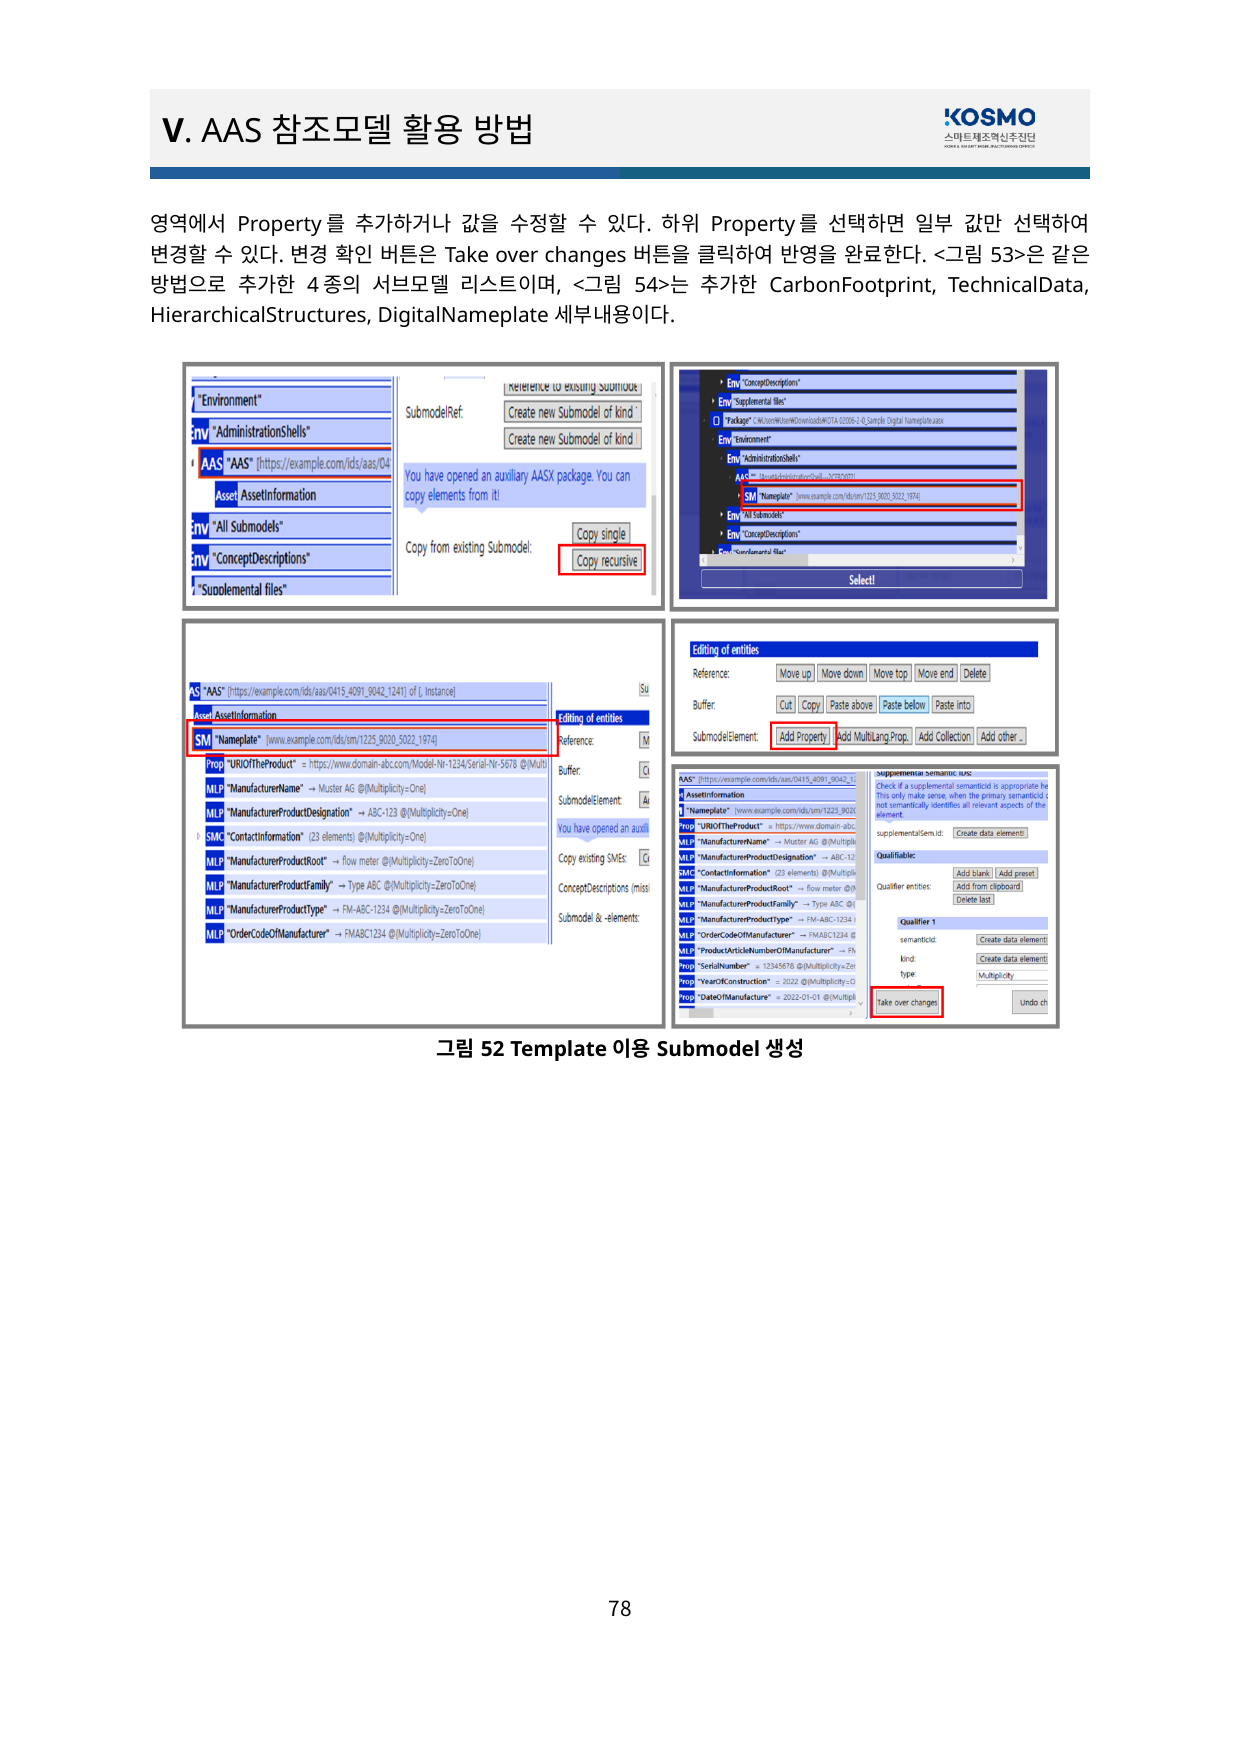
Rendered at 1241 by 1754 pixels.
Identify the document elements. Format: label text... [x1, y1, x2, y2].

picture [177, 357, 1064, 1033]
picture [944, 108, 1035, 148]
